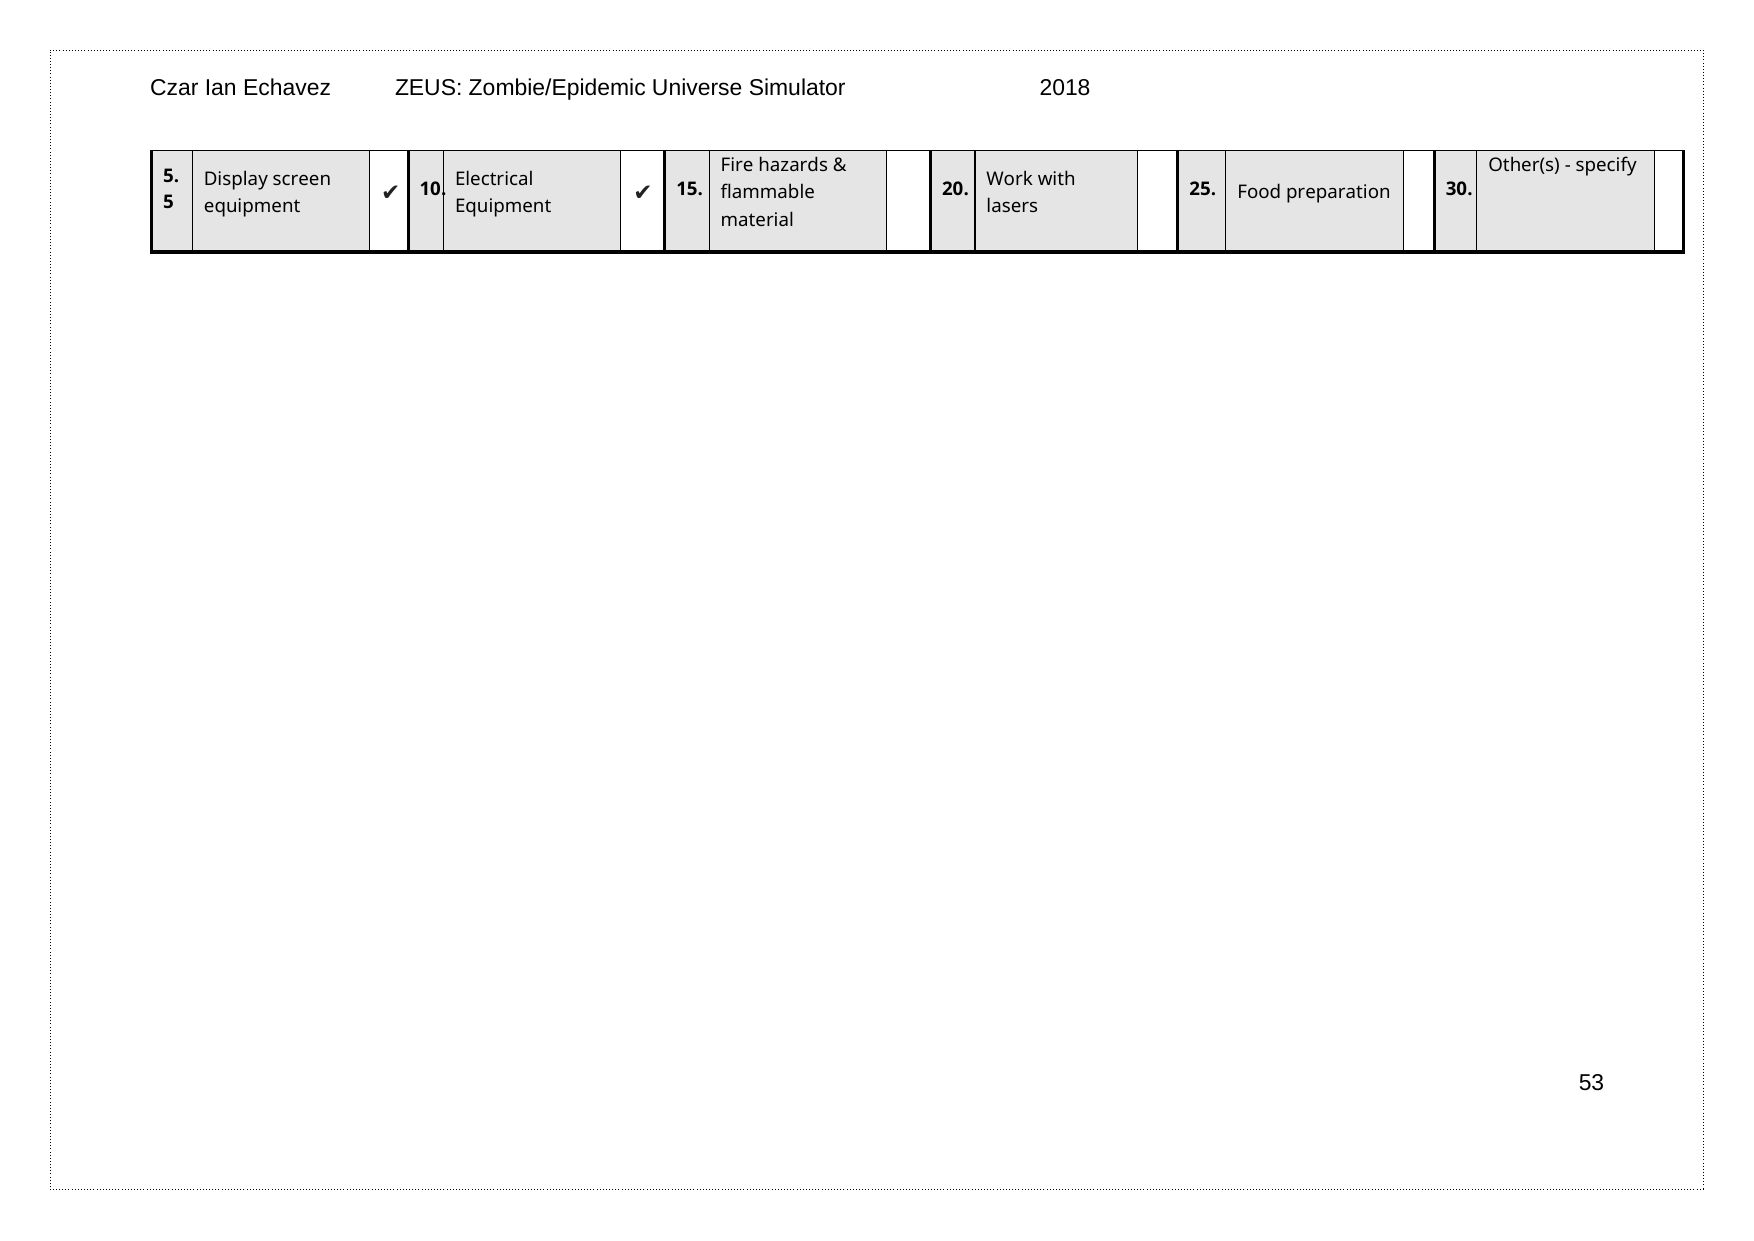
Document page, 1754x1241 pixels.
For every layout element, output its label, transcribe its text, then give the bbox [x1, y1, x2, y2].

table_cell ✔ [370, 151, 407, 250]
table_cell Work with lasers [976, 151, 1137, 250]
table_cell Food preparation [1226, 151, 1403, 250]
table_cell Display screen equipment [193, 151, 369, 250]
table_cell [666, 151, 709, 250]
table_cell [410, 151, 443, 250]
table_cell Other(s) - specify [1477, 151, 1654, 250]
table_cell ✔ [621, 151, 663, 250]
table_cell [1655, 151, 1682, 250]
table_cell 55 [153, 151, 192, 250]
table_cell [932, 151, 974, 250]
table_cell [1138, 151, 1176, 250]
table_cell [887, 151, 929, 250]
table_cell [1179, 151, 1225, 250]
table_cell Electrical Equipment [444, 151, 620, 250]
table_cell [1436, 151, 1476, 250]
table_cell Fire hazards & flammable material [710, 151, 886, 250]
table_cell [1404, 151, 1433, 250]
